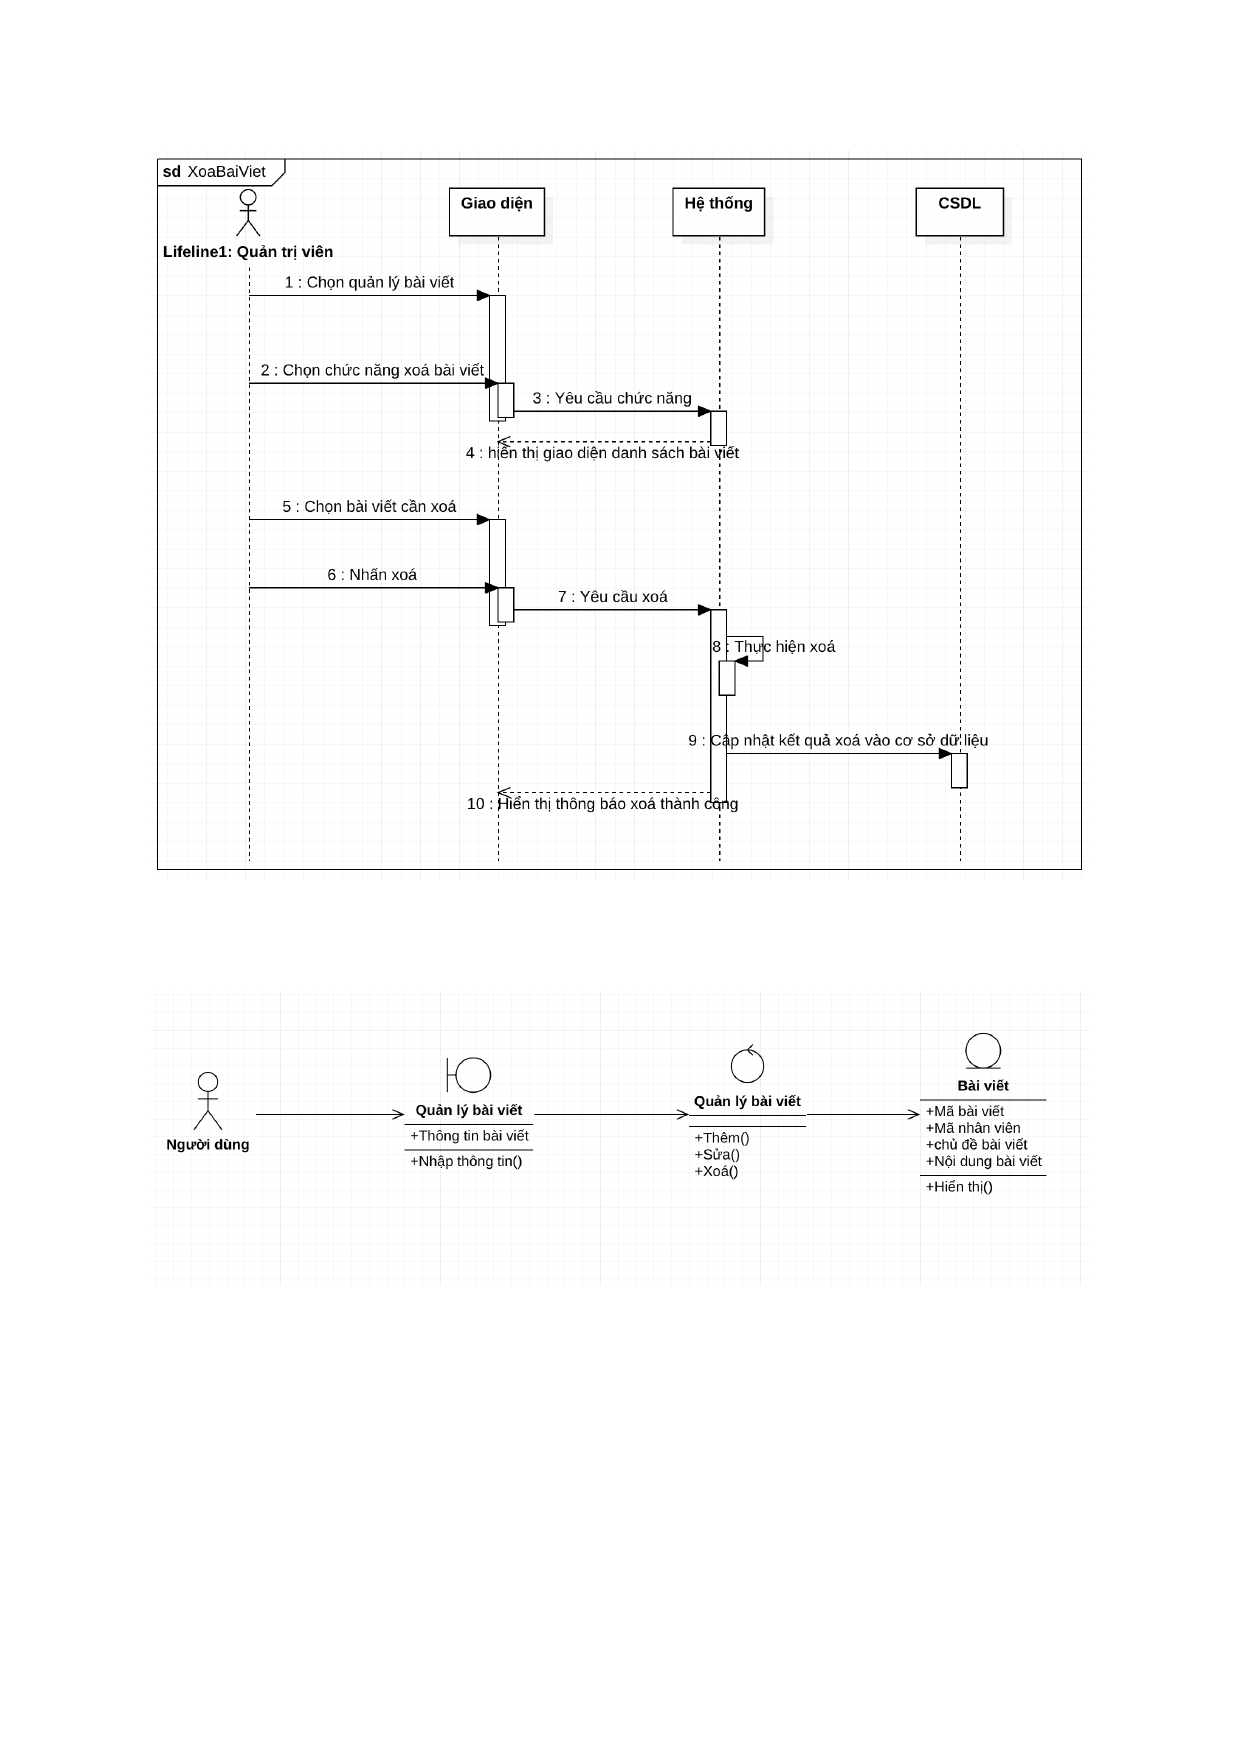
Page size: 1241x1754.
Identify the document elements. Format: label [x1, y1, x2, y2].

picture [150, 150, 1091, 880]
picture [150, 990, 1091, 1286]
